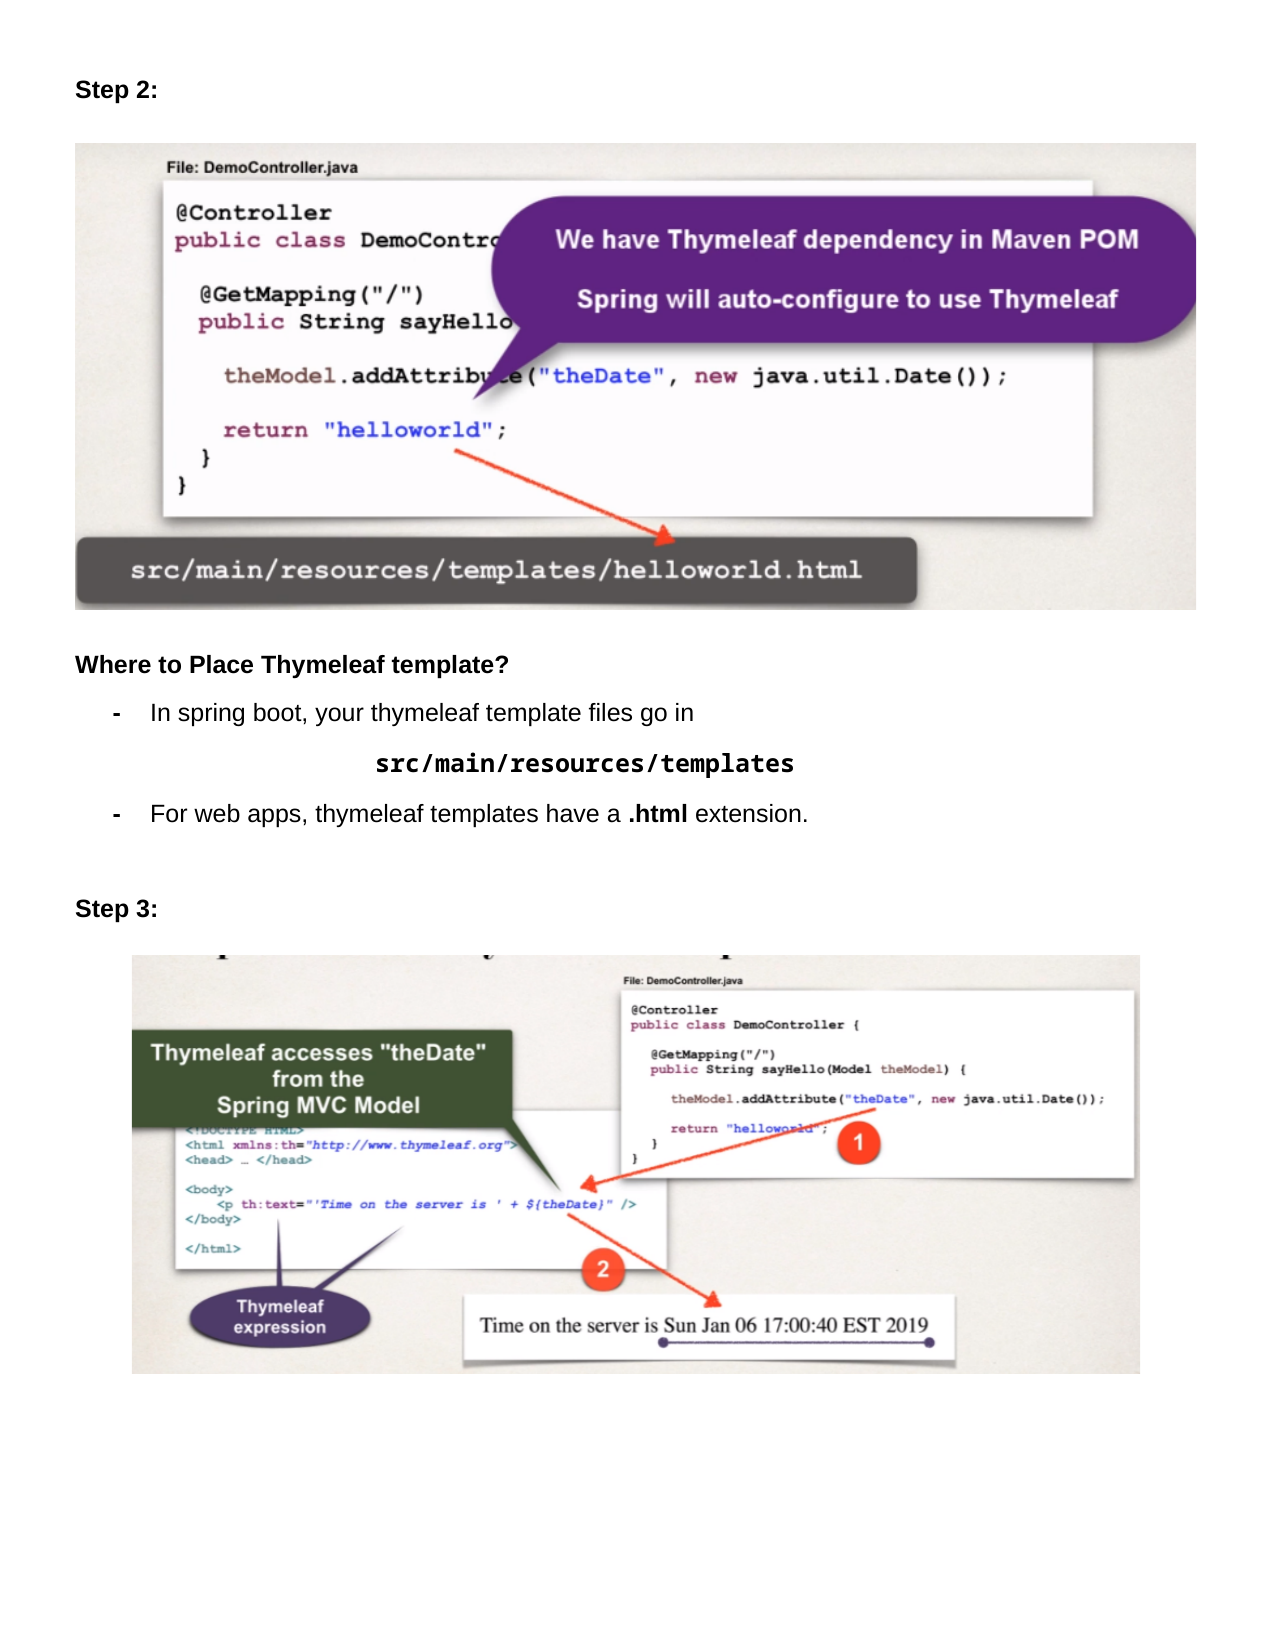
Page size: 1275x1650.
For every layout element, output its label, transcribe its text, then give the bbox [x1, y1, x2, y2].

list In spring boot, your thymeleaf template files go in [112, 697, 1200, 726]
picture [75, 143, 1196, 610]
text Step 3: [75, 894, 1200, 923]
text src/main/resources/templates [300, 745, 1200, 779]
text Step 2: [75, 75, 1200, 104]
list For web apps, thymeleaf templates have a .html extension. [112, 799, 1200, 827]
picture [131, 955, 1140, 1374]
